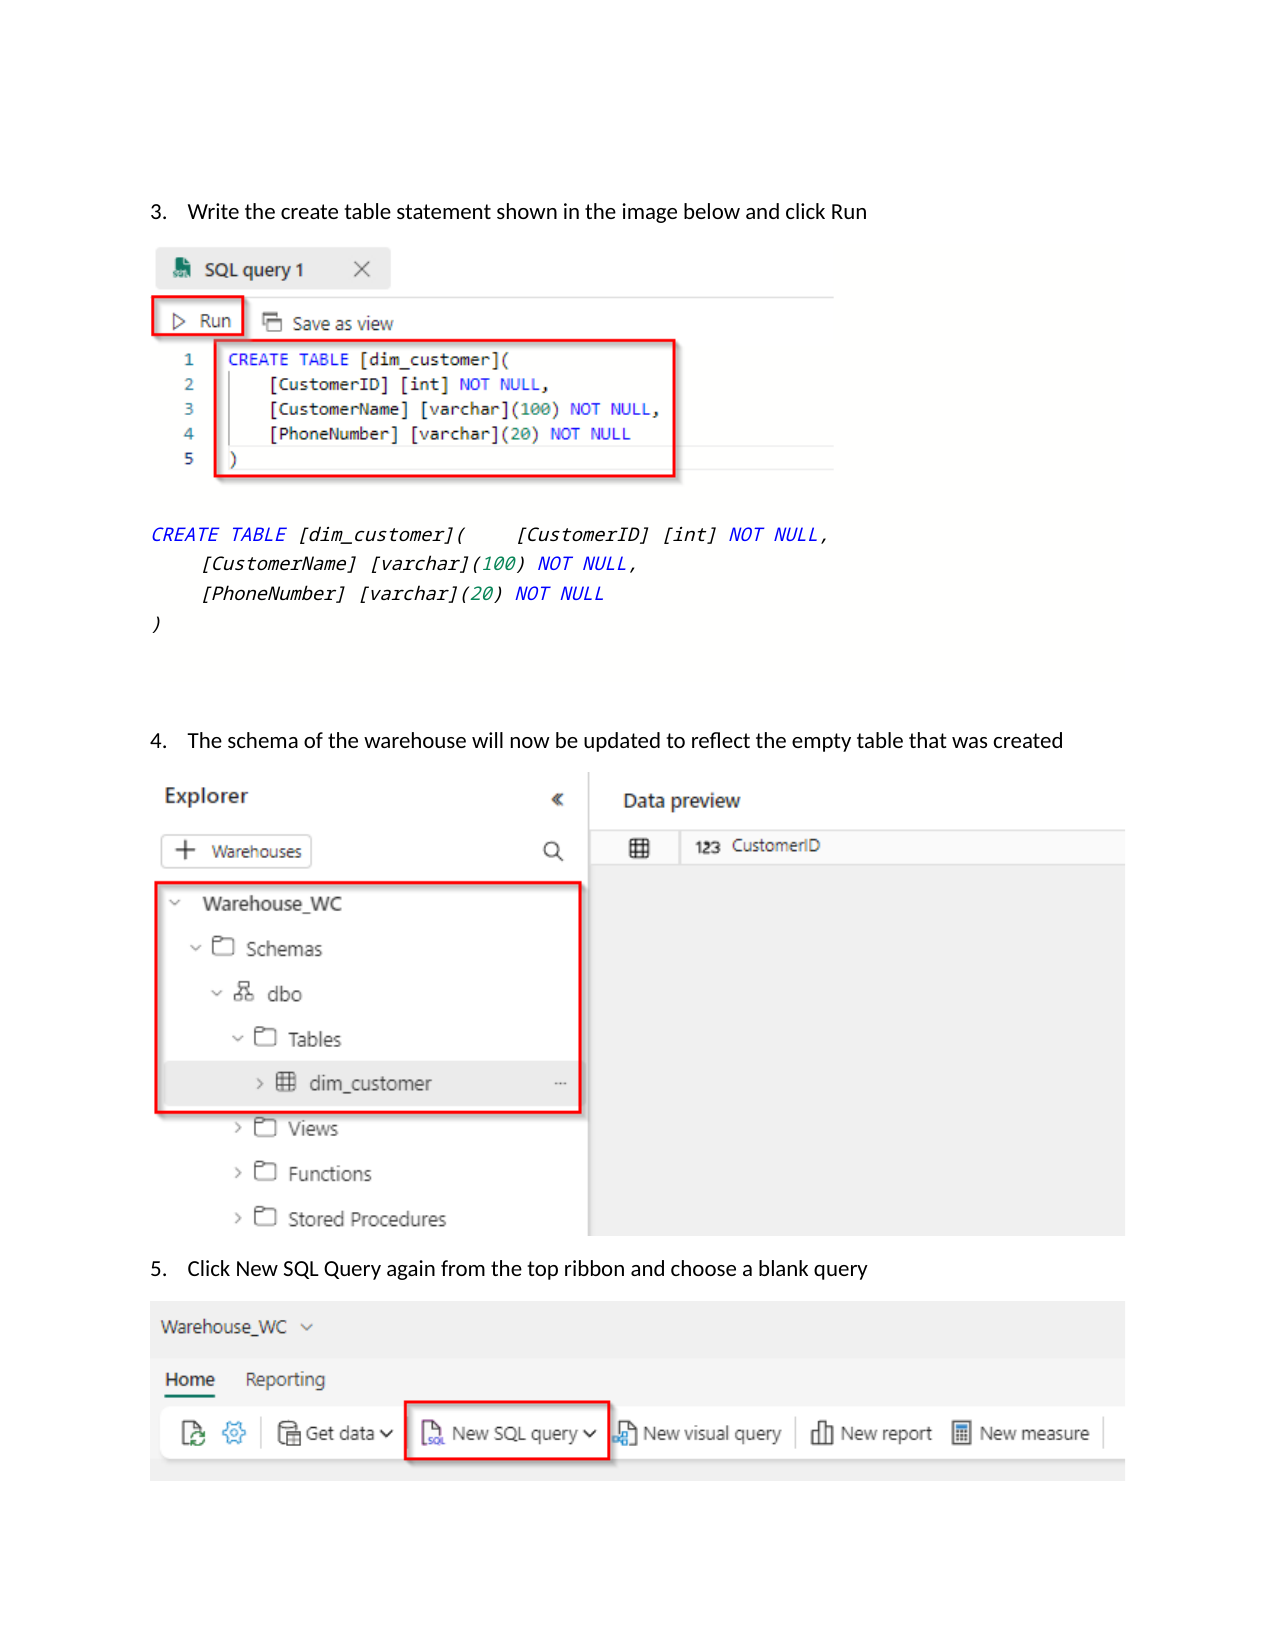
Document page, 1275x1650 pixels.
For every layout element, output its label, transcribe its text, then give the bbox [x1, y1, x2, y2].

picture [150, 243, 834, 517]
list Click New SQL Query again from the top ribbon and choose a blank query [150, 1254, 1125, 1282]
picture [150, 772, 1125, 1236]
picture [150, 1301, 1125, 1481]
list The schema of the warehouse will now be updated to reflect the empty table that was created [150, 726, 1125, 754]
list Write the create table statement shown in the image below and click Run [150, 197, 1125, 225]
